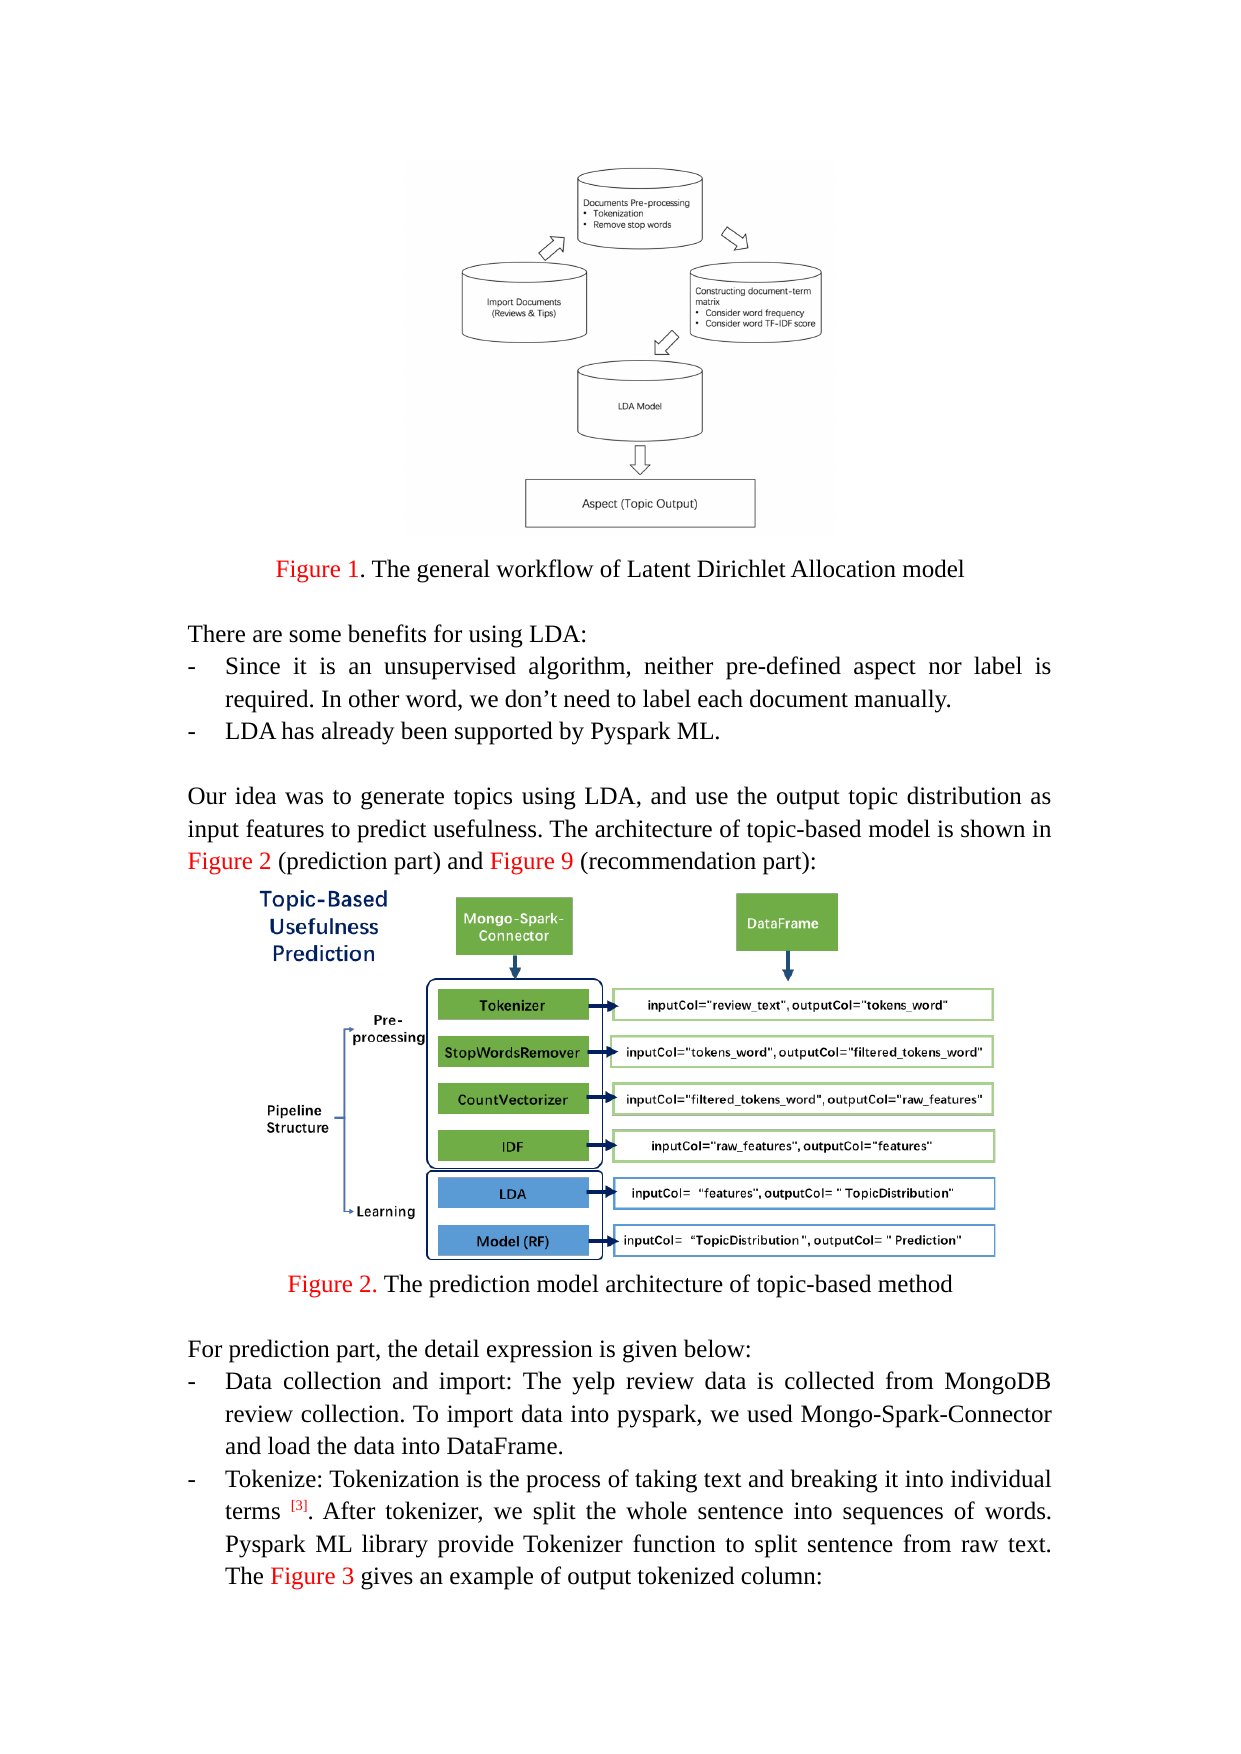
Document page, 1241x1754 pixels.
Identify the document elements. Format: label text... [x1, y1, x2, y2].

list Tokenize: Tokenization is the process of taking text and breaking it into individual terms [3]. After tokenizer, we split the whole sentence into sequences of words. Pyspark ML library provide Tokenizer function to split sentence from raw text. The Figure 3 gives an example of output tokenized column: [187, 1462, 1053, 1592]
text For prediction part, the detail expression is given below: [187, 1332, 1053, 1364]
text Figure 1. The general workflow of Latent Dirichlet Allocation model [187, 552, 1053, 584]
text Our idea was to generate topics using LDA, and use the output topic distribution as input features to predict usefulness. The architecture of topic-based model is shown in Figure 2 (prediction part) and Figure 9 (recommendation part): [187, 779, 1053, 877]
list LDA has already been supported by Pyspark ML. [187, 714, 1053, 747]
picture [402, 162, 838, 536]
list Since it is an unsupervised algorithm, neither pre-defined aspect nor label is required. In other word, we don’t need to label each document manually. [187, 649, 1053, 714]
list Data collection and import: The yelp review data is collected from MongoDB review collection. To import data into pyspark, we used Mongo-Spark-Connector and load the data into DataFrame. [187, 1364, 1053, 1462]
text Figure 2. The prediction model architecture of topic-based method [187, 1267, 1053, 1299]
text There are some benefits for using LDA: [187, 617, 1053, 649]
picture [244, 877, 996, 1260]
